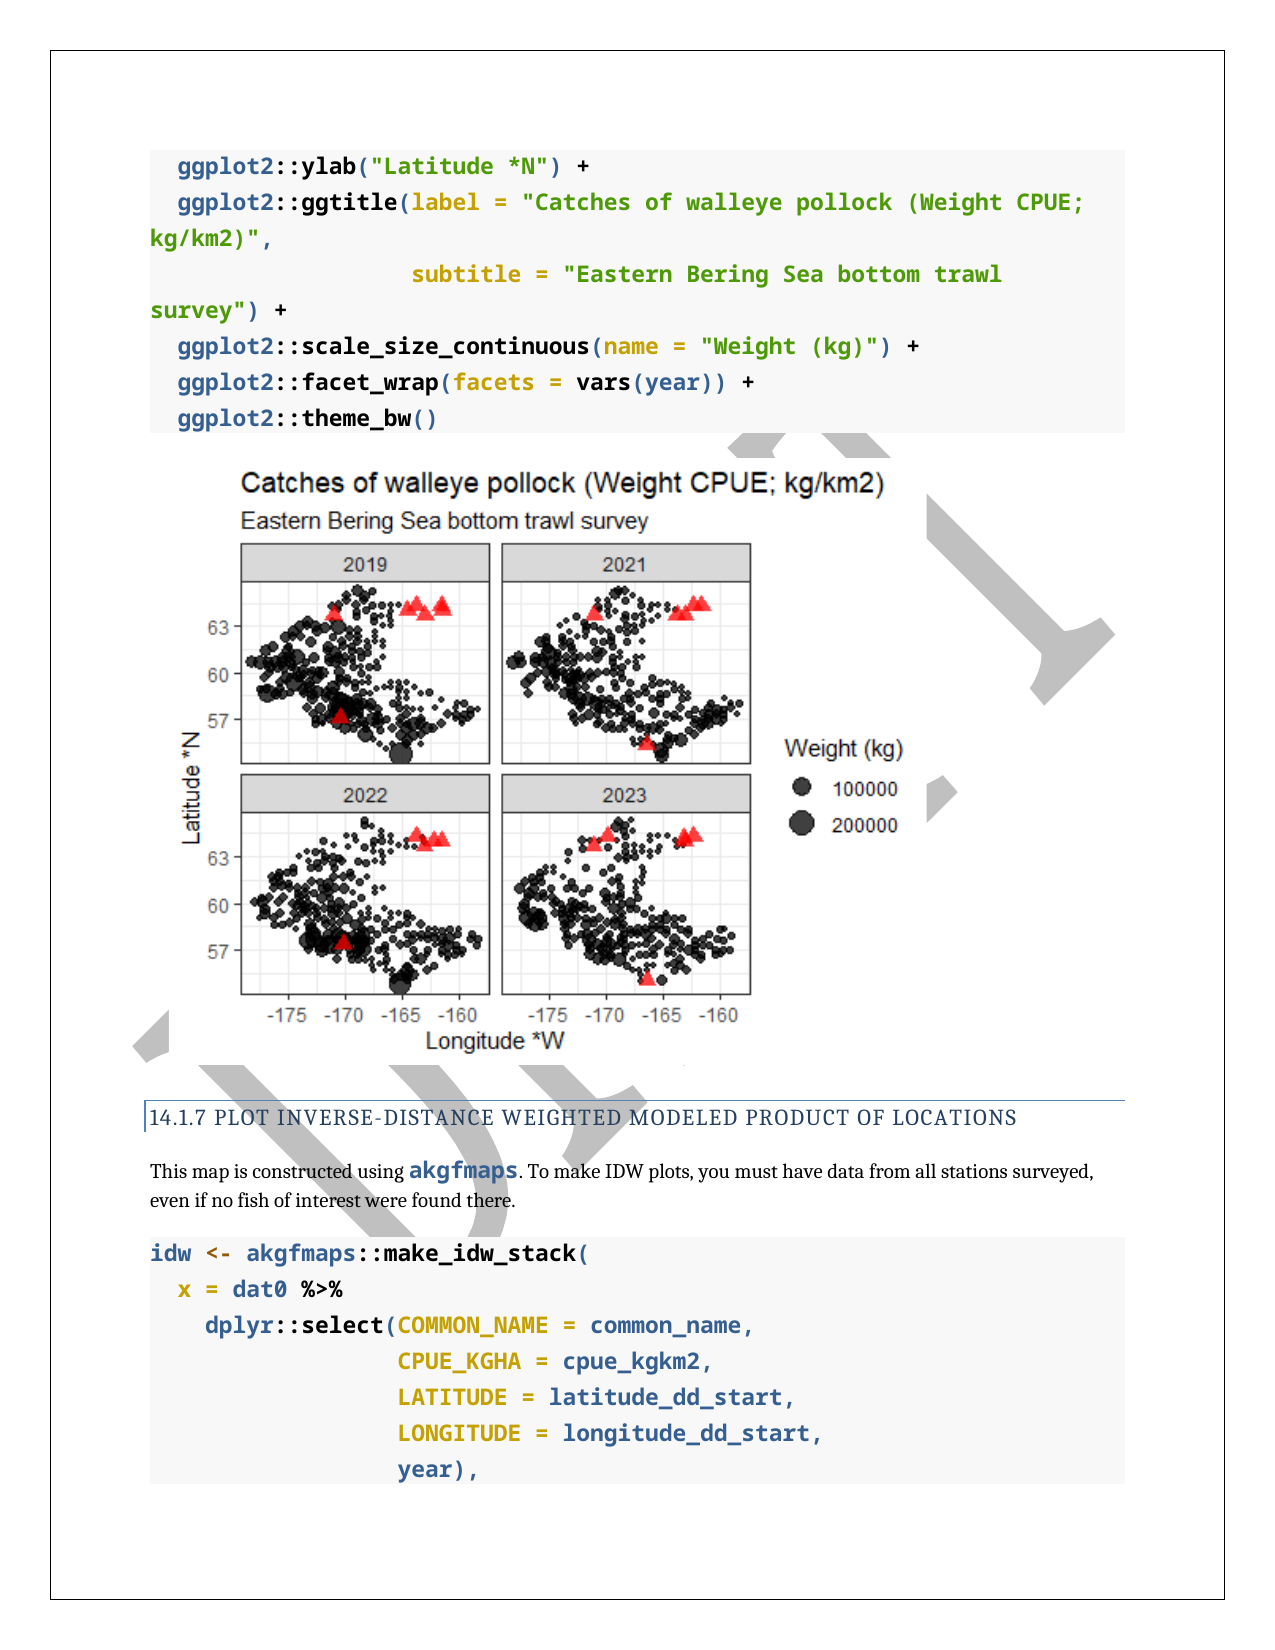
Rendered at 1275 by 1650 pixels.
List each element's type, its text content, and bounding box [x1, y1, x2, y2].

text This map is constructed using akgfmaps. To make IDW plots, you must have data from all stations surveyed, even if no fish of interest were found there. [150, 1154, 1125, 1213]
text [150, 1237, 1125, 1484]
subtitle 14.1.7 Plot inverse-distance weighted modeled product of locations [146, 1101, 1125, 1132]
picture [168, 458, 927, 1065]
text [150, 150, 1125, 433]
